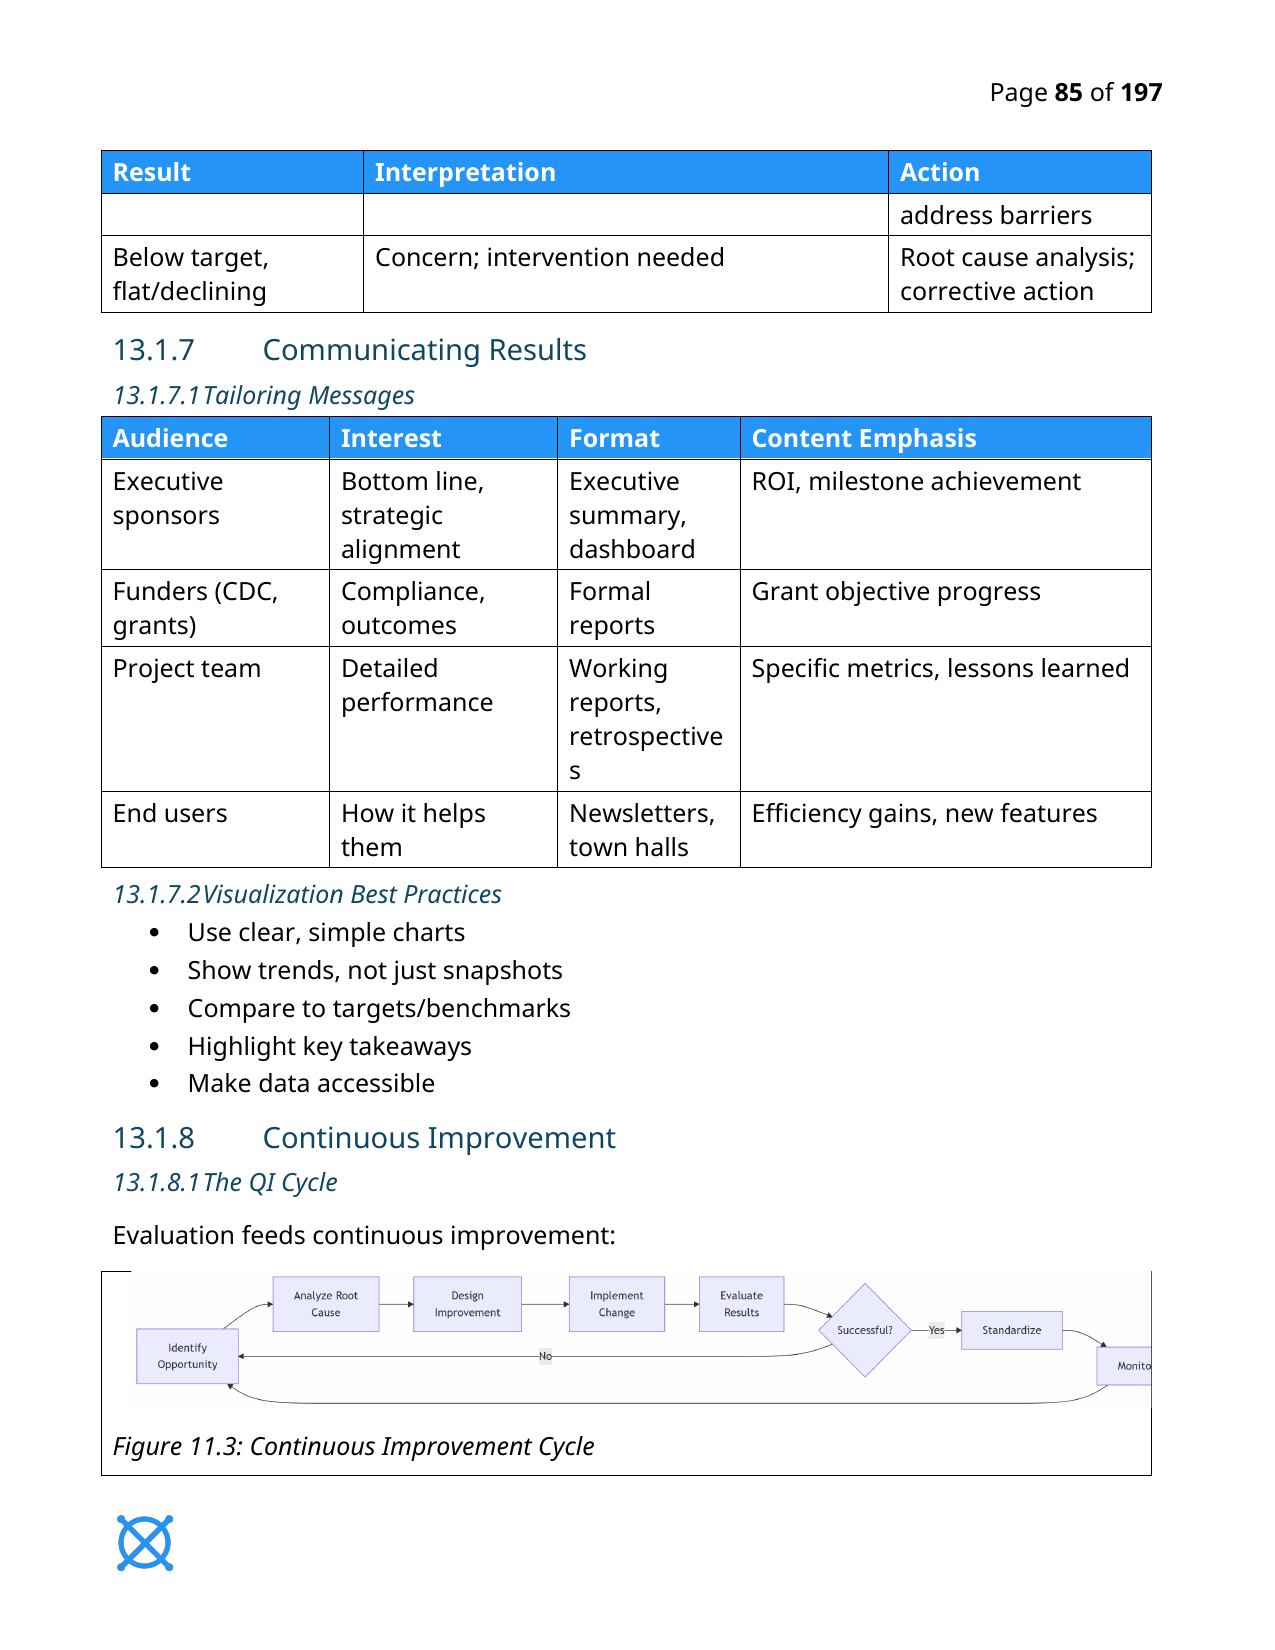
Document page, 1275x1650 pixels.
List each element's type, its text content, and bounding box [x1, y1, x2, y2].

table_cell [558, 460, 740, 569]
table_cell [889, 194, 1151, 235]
text Evaluation feeds continuous improvement: [112, 1218, 1162, 1252]
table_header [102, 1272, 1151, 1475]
list Compare to targets/benchmarks [150, 991, 1162, 1024]
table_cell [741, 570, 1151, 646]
subtitle Tailoring Messages [112, 378, 1162, 412]
subtitle The QI Cycle [112, 1165, 1162, 1199]
list Make data accessible [150, 1066, 1162, 1100]
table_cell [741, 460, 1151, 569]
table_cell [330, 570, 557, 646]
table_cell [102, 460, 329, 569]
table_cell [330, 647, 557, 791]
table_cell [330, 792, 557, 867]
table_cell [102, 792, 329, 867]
list Use clear, simple charts [150, 915, 1162, 949]
picture [131, 1271, 1152, 1408]
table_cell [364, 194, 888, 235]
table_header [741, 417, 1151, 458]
list Highlight key takeaways [150, 1028, 1162, 1062]
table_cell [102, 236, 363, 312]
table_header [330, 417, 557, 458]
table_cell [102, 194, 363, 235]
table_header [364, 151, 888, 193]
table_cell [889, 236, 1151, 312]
subtitle Communicating Results [112, 329, 1162, 369]
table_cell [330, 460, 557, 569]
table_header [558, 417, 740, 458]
list Show trends, not just snapshots [150, 953, 1162, 987]
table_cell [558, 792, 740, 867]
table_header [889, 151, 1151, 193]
subtitle Visualization Best Practices [112, 877, 1162, 911]
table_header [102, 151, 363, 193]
subtitle Continuous Improvement [112, 1117, 1162, 1157]
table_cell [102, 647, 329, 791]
picture [112, 1511, 177, 1575]
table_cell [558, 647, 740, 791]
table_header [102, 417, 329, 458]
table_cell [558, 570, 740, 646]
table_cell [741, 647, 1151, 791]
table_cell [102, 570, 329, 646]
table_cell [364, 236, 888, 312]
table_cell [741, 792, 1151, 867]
